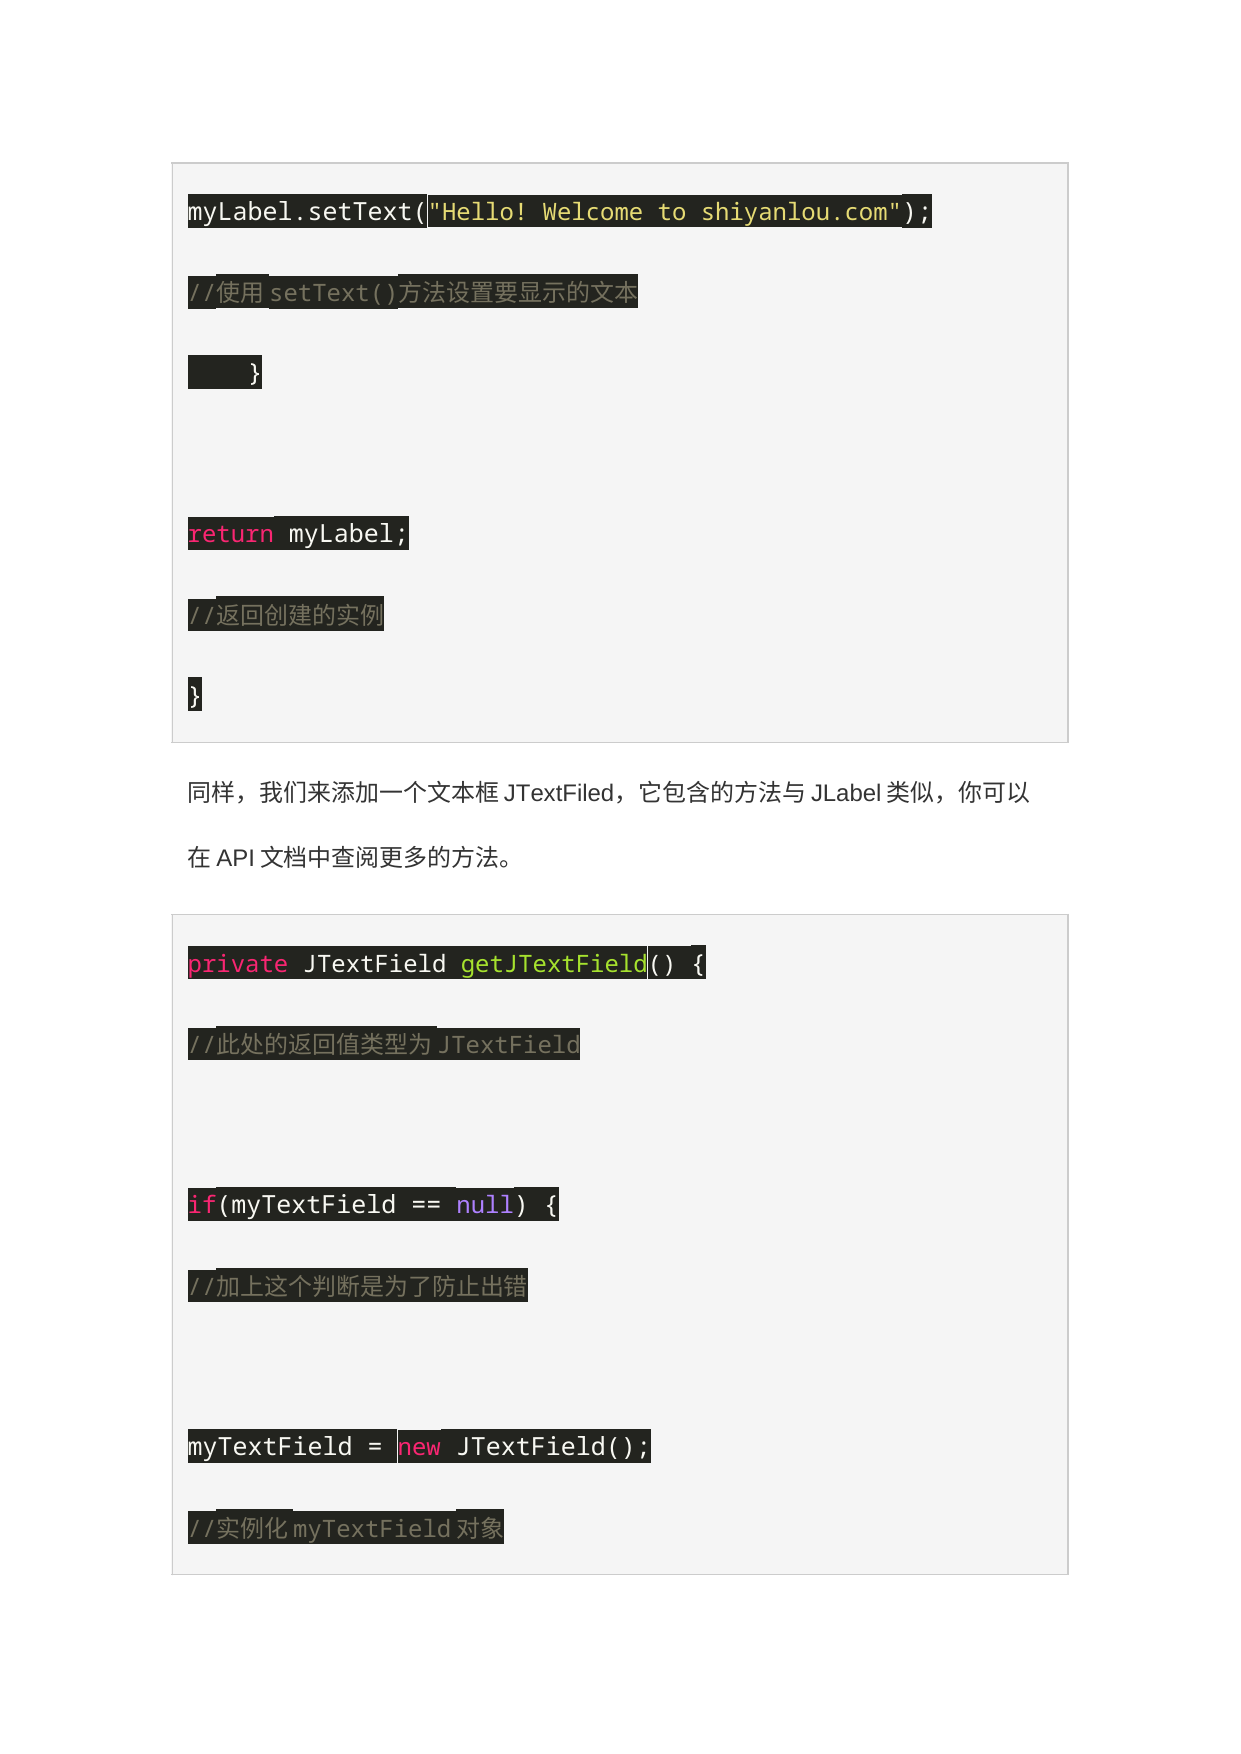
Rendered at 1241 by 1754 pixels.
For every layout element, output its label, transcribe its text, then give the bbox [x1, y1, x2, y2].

text return myLabel; [173, 484, 1067, 565]
text //此处的返回值类型为JTextField [173, 994, 1067, 1075]
text } [173, 323, 1067, 404]
text //返回创建的实例 [173, 565, 1067, 646]
text //加上这个判断是为了防止出错 [173, 1236, 1067, 1317]
text if(myTextField == null) { [173, 1156, 1067, 1236]
text //使用setText()方法设置要显示的文本 [173, 243, 1067, 323]
text private JTextField getJTextField() { [173, 915, 1067, 994]
text 同样，我们来添加一个文本框JTextFiled，它包含的方法与JLabel类似，你可以在API文档中查阅更多的方法。 [187, 759, 1053, 889]
text //实例化myTextField对象 [173, 1478, 1067, 1574]
text } [173, 646, 1067, 742]
text myLabel.setText("Hello! Welcome to shiyanlou.com"); [173, 164, 1067, 243]
text myTextField = new JTextField(); [173, 1397, 1067, 1478]
